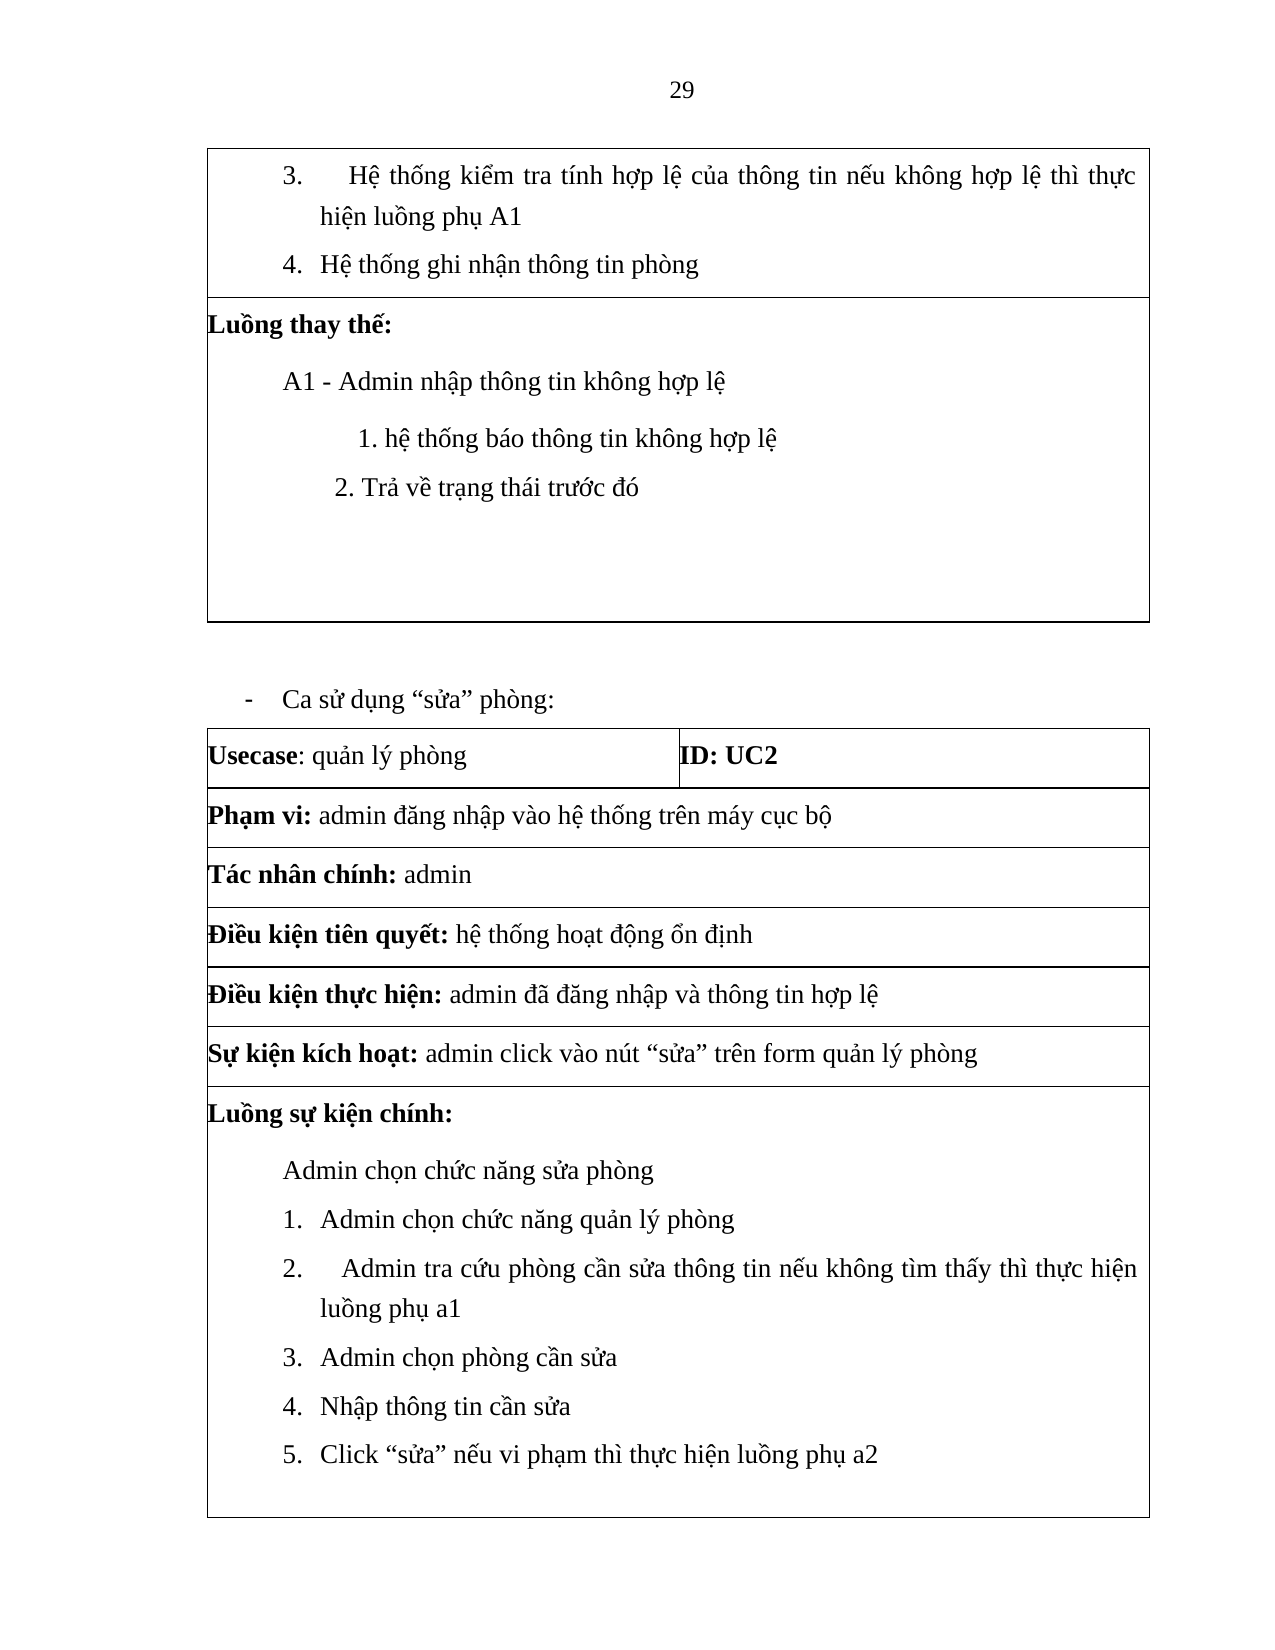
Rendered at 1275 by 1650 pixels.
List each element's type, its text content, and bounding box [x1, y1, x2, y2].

table_cell Điều kiện tiên quyết: hệ thống hoạt động ổn định [208, 908, 1149, 966]
list Ca sử dụng “sửa” phòng: [244, 679, 932, 716]
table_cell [208, 1087, 1149, 1517]
table_cell Tác nhân chính: admin [208, 848, 1149, 907]
table_header Usecase: quản lý phòng [208, 729, 679, 787]
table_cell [208, 149, 1149, 297]
table_cell Luồng thay thế: A1 - Admin nhập thông tin không hợp lệ 1. hệ thống báo thông tin không hợp lệ 2. Trả về trạng thái trước đó [208, 298, 1149, 621]
table_cell Phạm vi: admin đăng nhập vào hệ thống trên máy cục bộ [208, 789, 1149, 847]
table_cell Sự kiện kích hoạt: admin click vào nút “sửa” trên form quản lý phòng [208, 1027, 1149, 1086]
table_header ID: UC2 [680, 729, 1149, 787]
table_cell Điều kiện thực hiện: admin đã đăng nhập và thông tin hợp lệ [208, 968, 1149, 1026]
